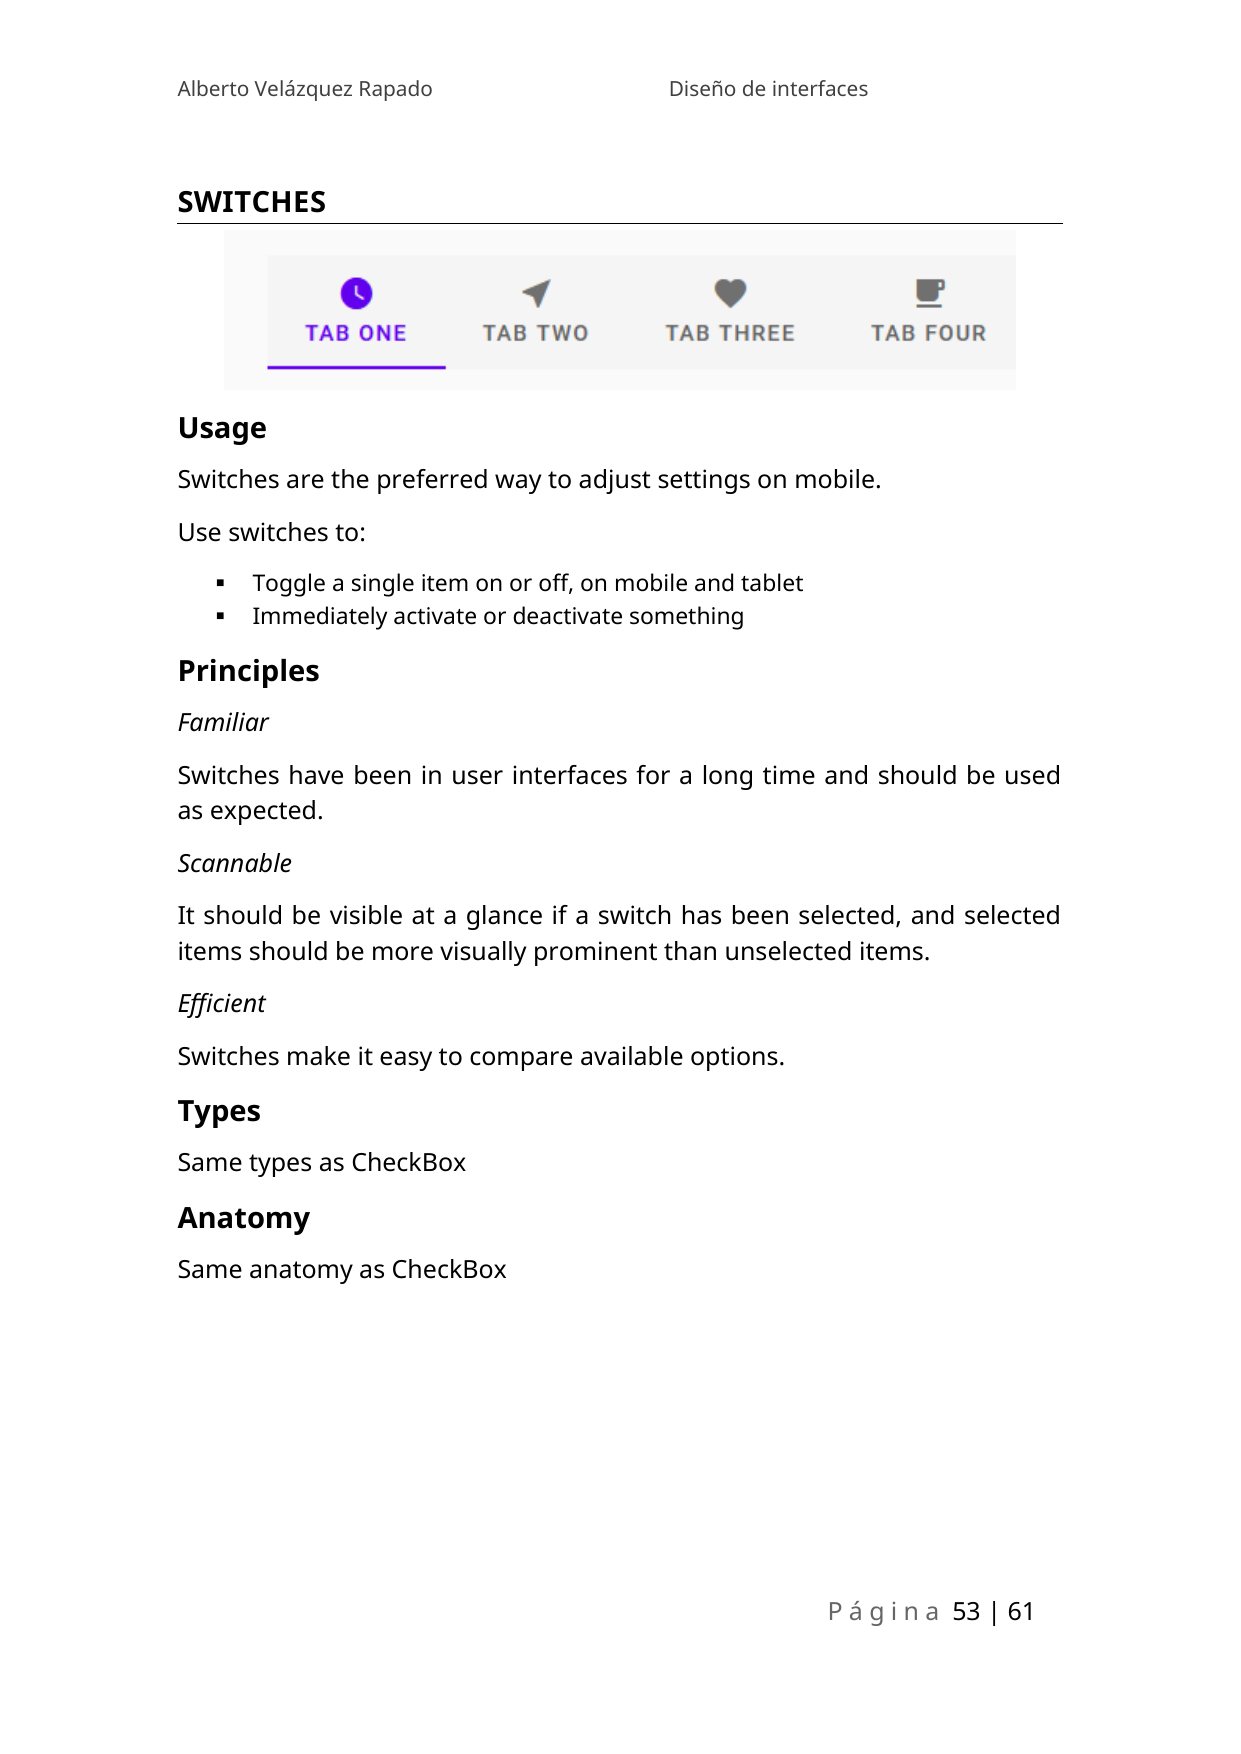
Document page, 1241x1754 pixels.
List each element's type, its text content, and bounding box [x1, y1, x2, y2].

text Efficient [177, 986, 1063, 1020]
subtitle Principles [177, 651, 1063, 690]
text Switches make it easy to compare available options. [177, 1038, 1063, 1072]
text Same types as CheckBox [177, 1145, 1063, 1179]
picture [224, 230, 1017, 390]
text Scannable [177, 845, 1063, 879]
subtitle Types [177, 1091, 1063, 1130]
list Immediately activate or deactivate something [215, 600, 1063, 632]
text Use switches to: [177, 514, 1063, 548]
text Switches have been in user interfaces for a long time and should be used as expected. [177, 757, 1063, 827]
subtitle Usage [177, 408, 1063, 447]
subtitle Anatomy [177, 1197, 1063, 1237]
text Familiar [177, 705, 1063, 739]
list Toggle a single item on or off, on mobile and tablet [215, 567, 1063, 598]
subtitle Switches [177, 181, 1063, 223]
text Switches are the preferred way to adjust settings on mobile. [177, 462, 1063, 496]
text It should be visible at a glance if a switch has been selected, and selected items should be more visually prominent than unselected items. [177, 898, 1063, 968]
text Same anatomy as CheckBox [177, 1251, 1063, 1286]
